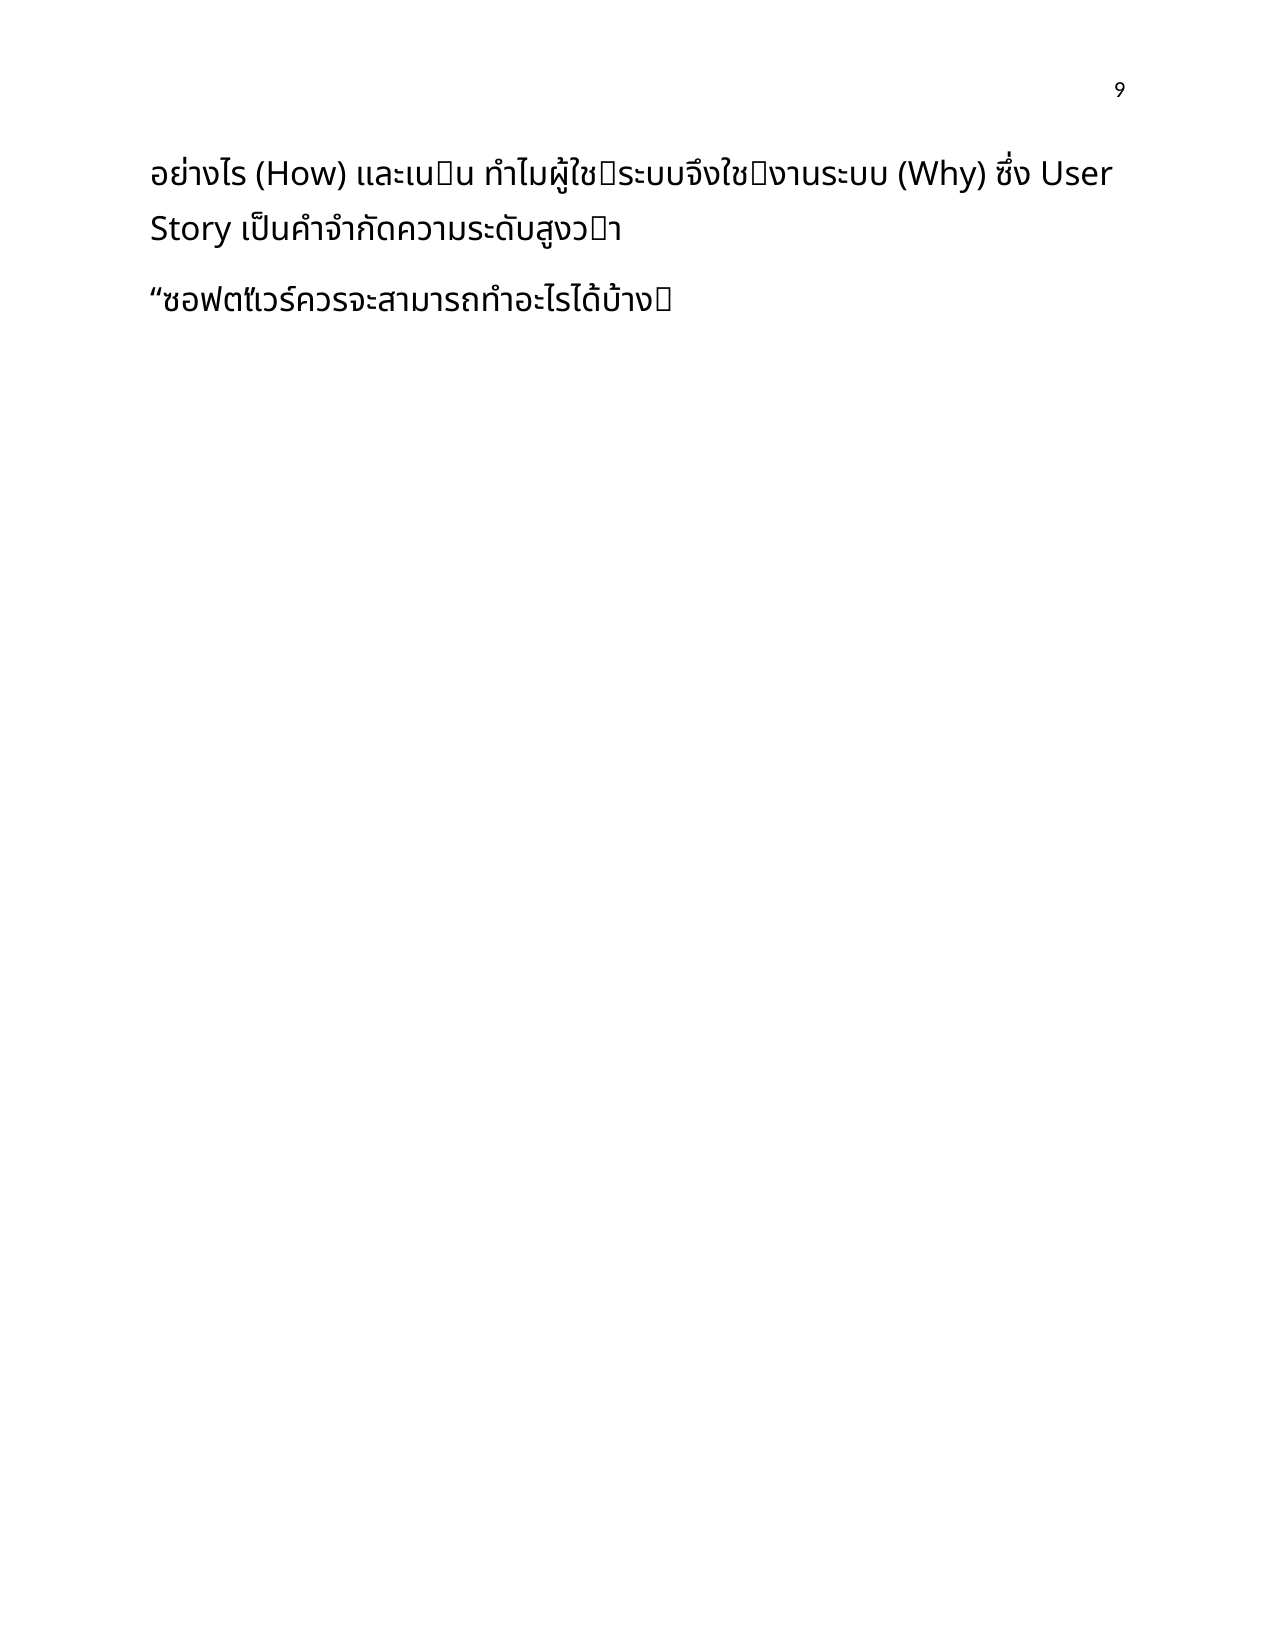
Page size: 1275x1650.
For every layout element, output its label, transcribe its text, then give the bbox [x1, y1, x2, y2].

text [150, 150, 1125, 255]
text “ซอฟตแวร์ควรจะสามารถทำอะไรได้บ้าง” [150, 276, 1125, 326]
